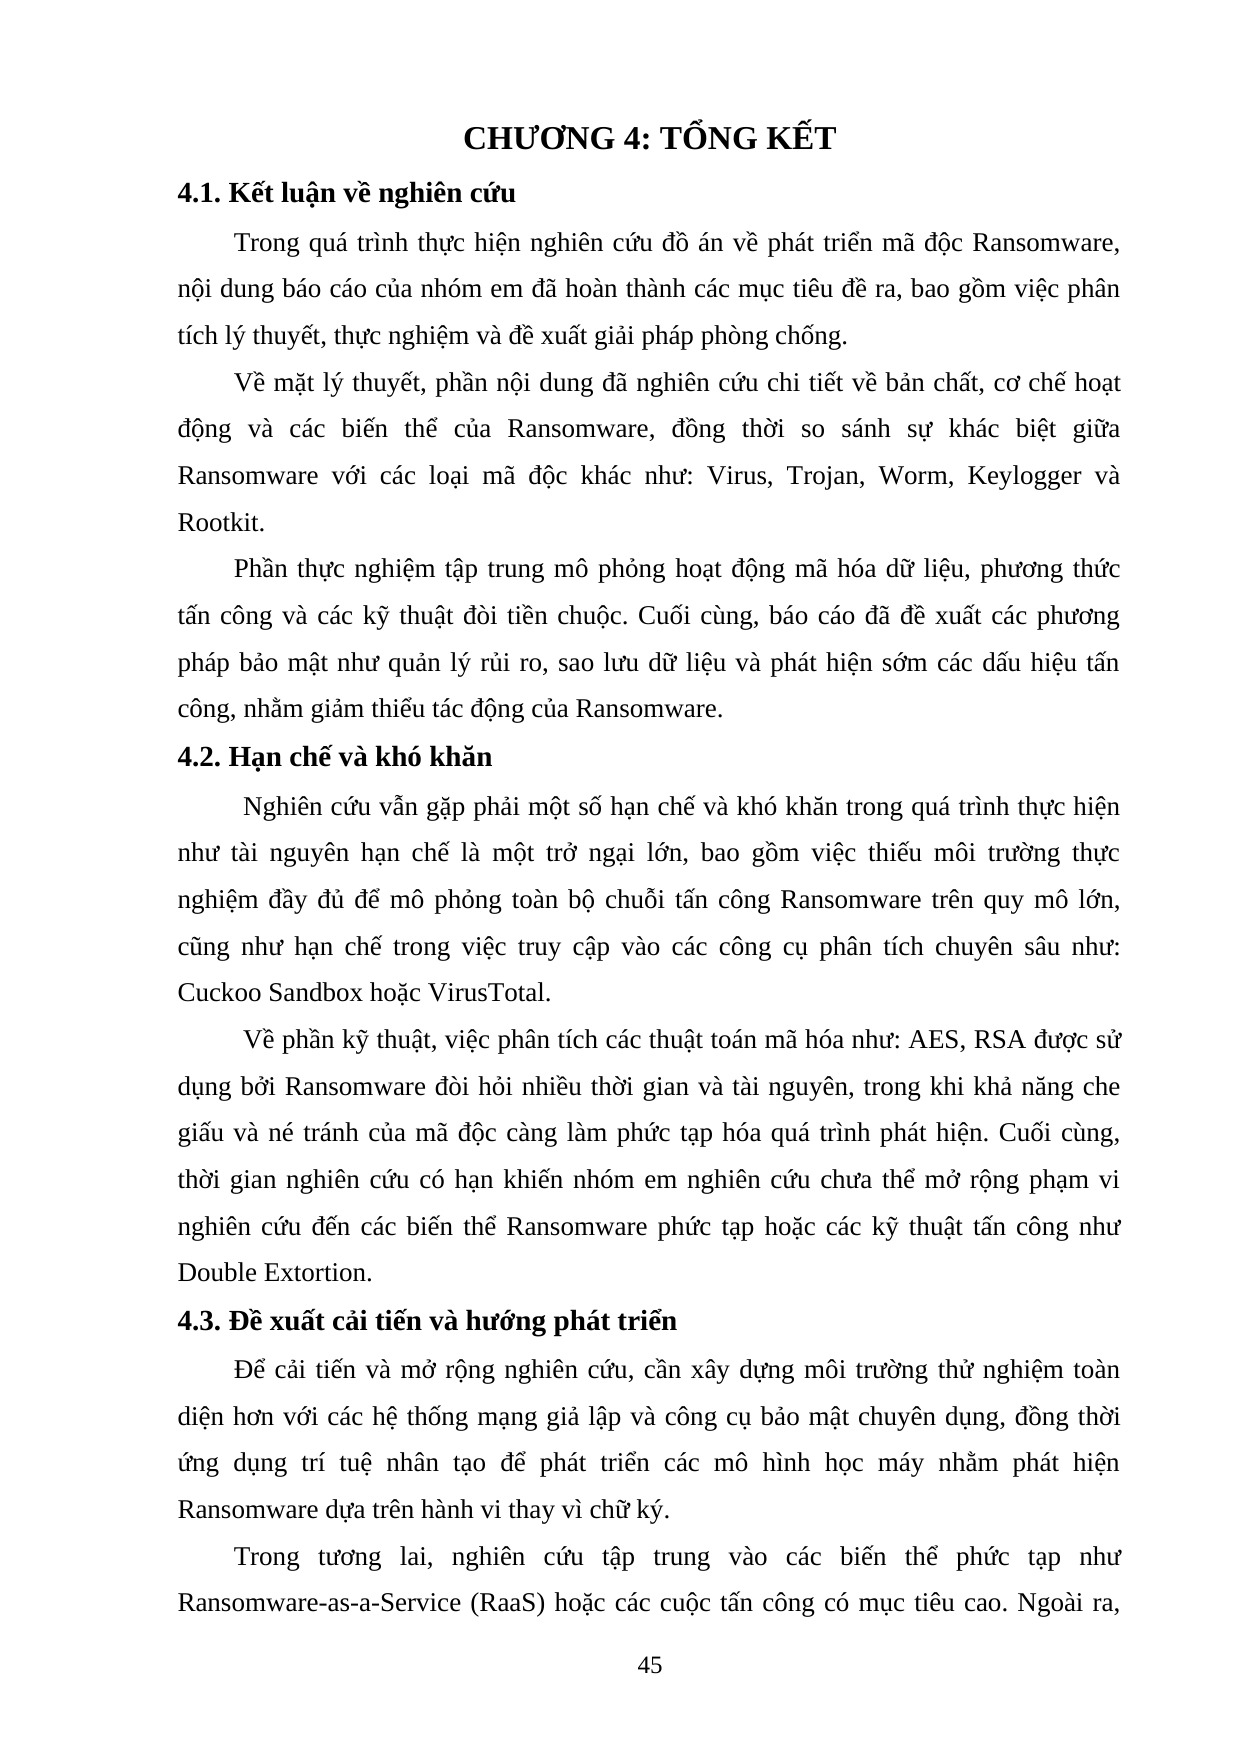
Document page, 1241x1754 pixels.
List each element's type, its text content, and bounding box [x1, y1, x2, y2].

text Về mặt lý thuyết, phần nội dung đã nghiên cứu chi tiết về bản chất, cơ chế hoạt động và các biến thể của Ransomware, đồng thời so sánh sự khác biệt giữa Ransomware với các loại mã độc khác như: Virus, Trojan, Worm, Keylogger và Rootkit. [177, 366, 1122, 537]
text 4.2. Hạn chế và khó khăn [177, 739, 1122, 773]
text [177, 1540, 1122, 1618]
text Về phần kỹ thuật, việc phân tích các thuật toán mã hóa như: AES, RSA được sử dụng bởi Ransomware đòi hỏi nhiều thời gian và tài nguyên, trong khi khả năng che giấu và né tránh của mã độc càng làm phức tạp hóa quá trình phát hiện. Cuối cùng, thời gian nghiên cứu có hạn khiến nhóm em nghiên cứu chưa thể mở rộng phạm vi nghiên cứu đến các biến thể Ransomware phức tạp hoặc các kỹ thuật tấn công như Double Extortion. [177, 1023, 1122, 1287]
text Nghiên cứu vẫn gặp phải một số hạn chế và khó khăn trong quá trình thực hiện như tài nguyên hạn chế là một trở ngại lớn, bao gồm việc thiếu môi trường thực nghiệm đầy đủ để mô phỏng toàn bộ chuỗi tấn công Ransomware trên quy mô lớn, cũng như hạn chế trong việc truy cập vào các công cụ phân tích chuyên sâu như: Cuckoo Sandbox hoặc VirusTotal. [177, 789, 1122, 1007]
text CHƯƠNG 4: TỔNG KẾT [177, 118, 1122, 156]
text 4.1. Kết luận về nghiên cứu [177, 176, 1122, 209]
text Phần thực nghiệm tập trung mô phỏng hoạt động mã hóa dữ liệu, phương thức tấn công và các kỹ thuật đòi tiền chuộc. Cuối cùng, báo cáo đã đề xuất các phương pháp bảo mật như quản lý rủi ro, sao lưu dữ liệu và phát hiện sớm các dấu hiệu tấn công, nhằm giảm thiểu tác động của Ransomware. [177, 553, 1122, 724]
text Trong quá trình thực hiện nghiên cứu đồ án về phát triển mã độc Ransomware, nội dung báo cáo của nhóm em đã hoàn thành các mục tiêu đề ra, bao gồm việc phân tích lý thuyết, thực nghiệm và đề xuất giải pháp phòng chống. [177, 226, 1122, 350]
text Để cải tiến và mở rộng nghiên cứu, cần xây dựng môi trường thử nghiệm toàn diện hơn với các hệ thống mạng giả lập và công cụ bảo mật chuyên dụng, đồng thời ứng dụng trí tuệ nhân tạo để phát triển các mô hình học máy nhằm phát hiện Ransomware dựa trên hành vi thay vì chữ ký. [177, 1353, 1122, 1524]
text 4.3. Đề xuất cải tiến và hướng phát triển [177, 1303, 1122, 1336]
